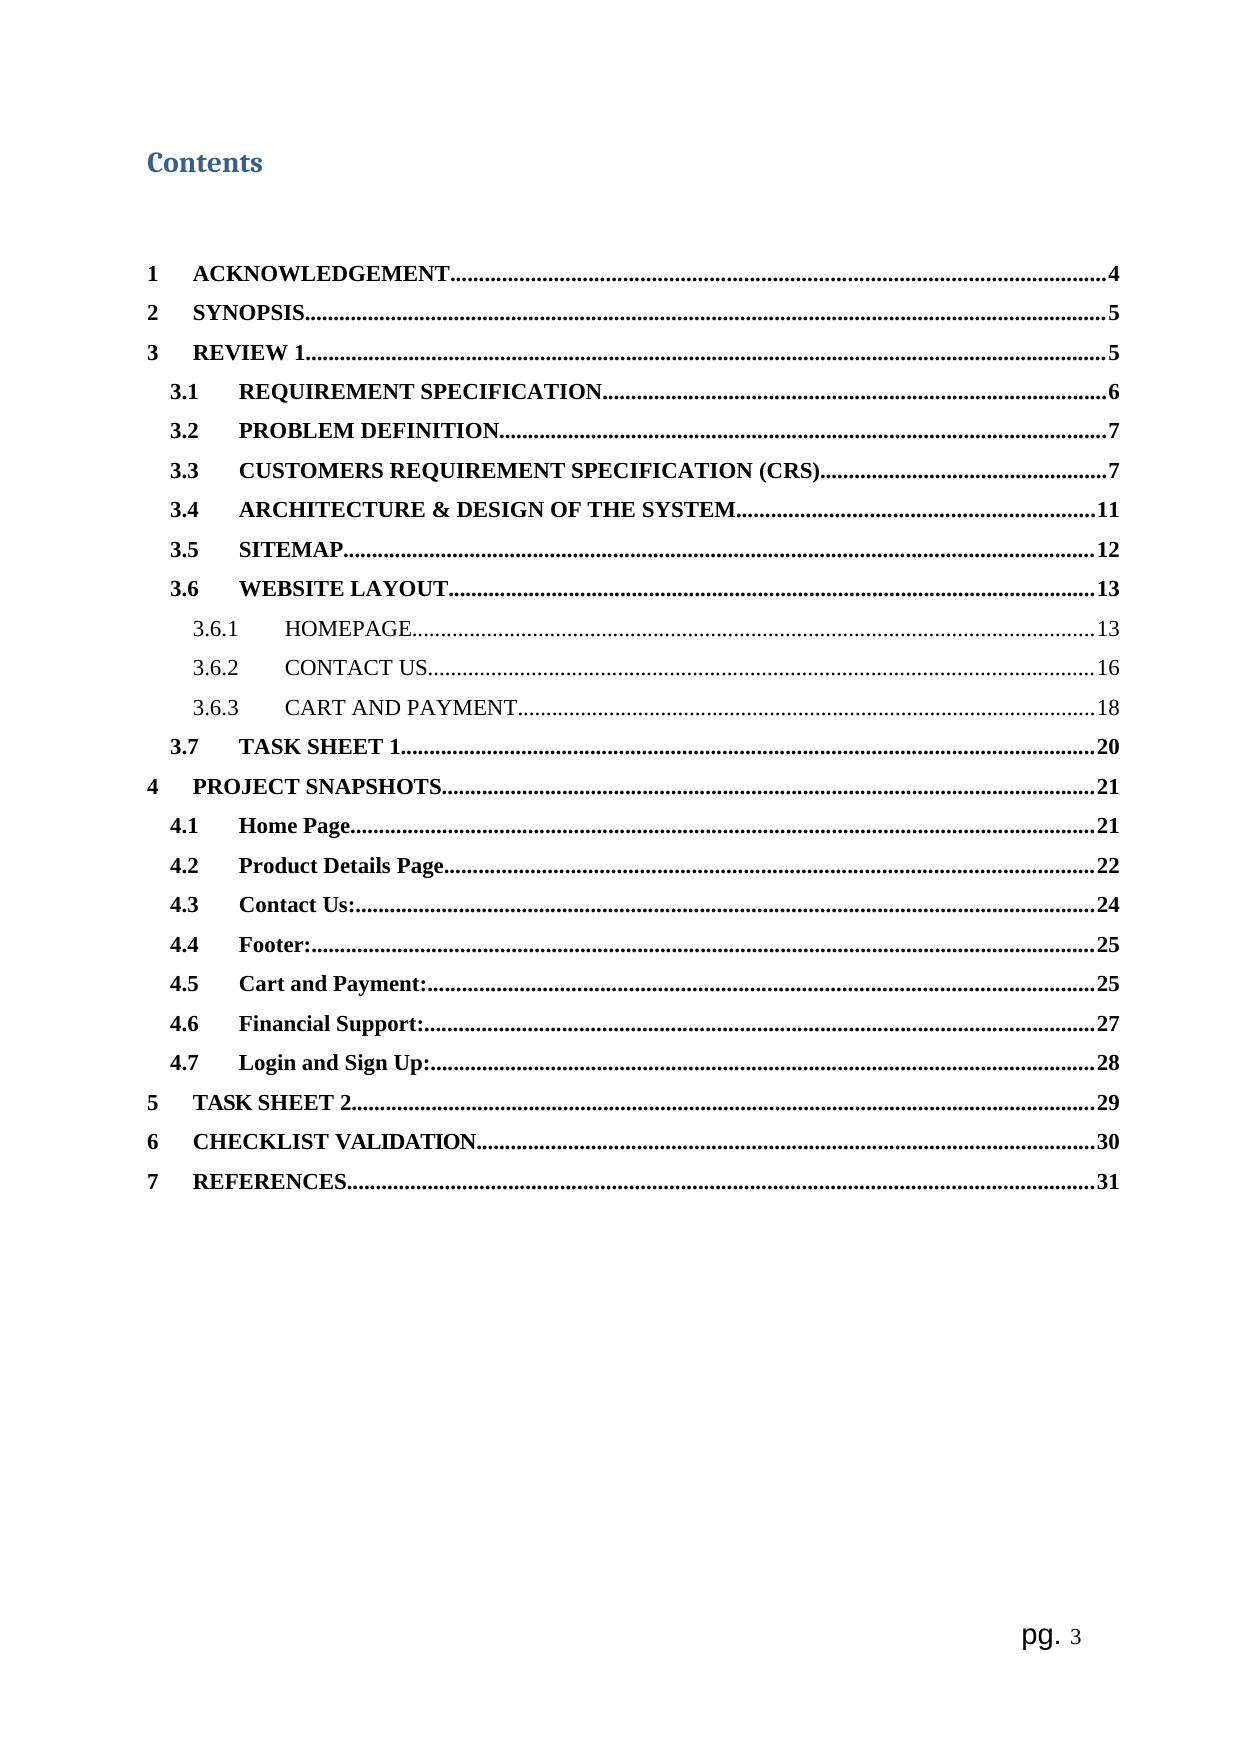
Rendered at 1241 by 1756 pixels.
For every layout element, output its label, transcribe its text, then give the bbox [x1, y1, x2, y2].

text Contents [147, 147, 1240, 180]
